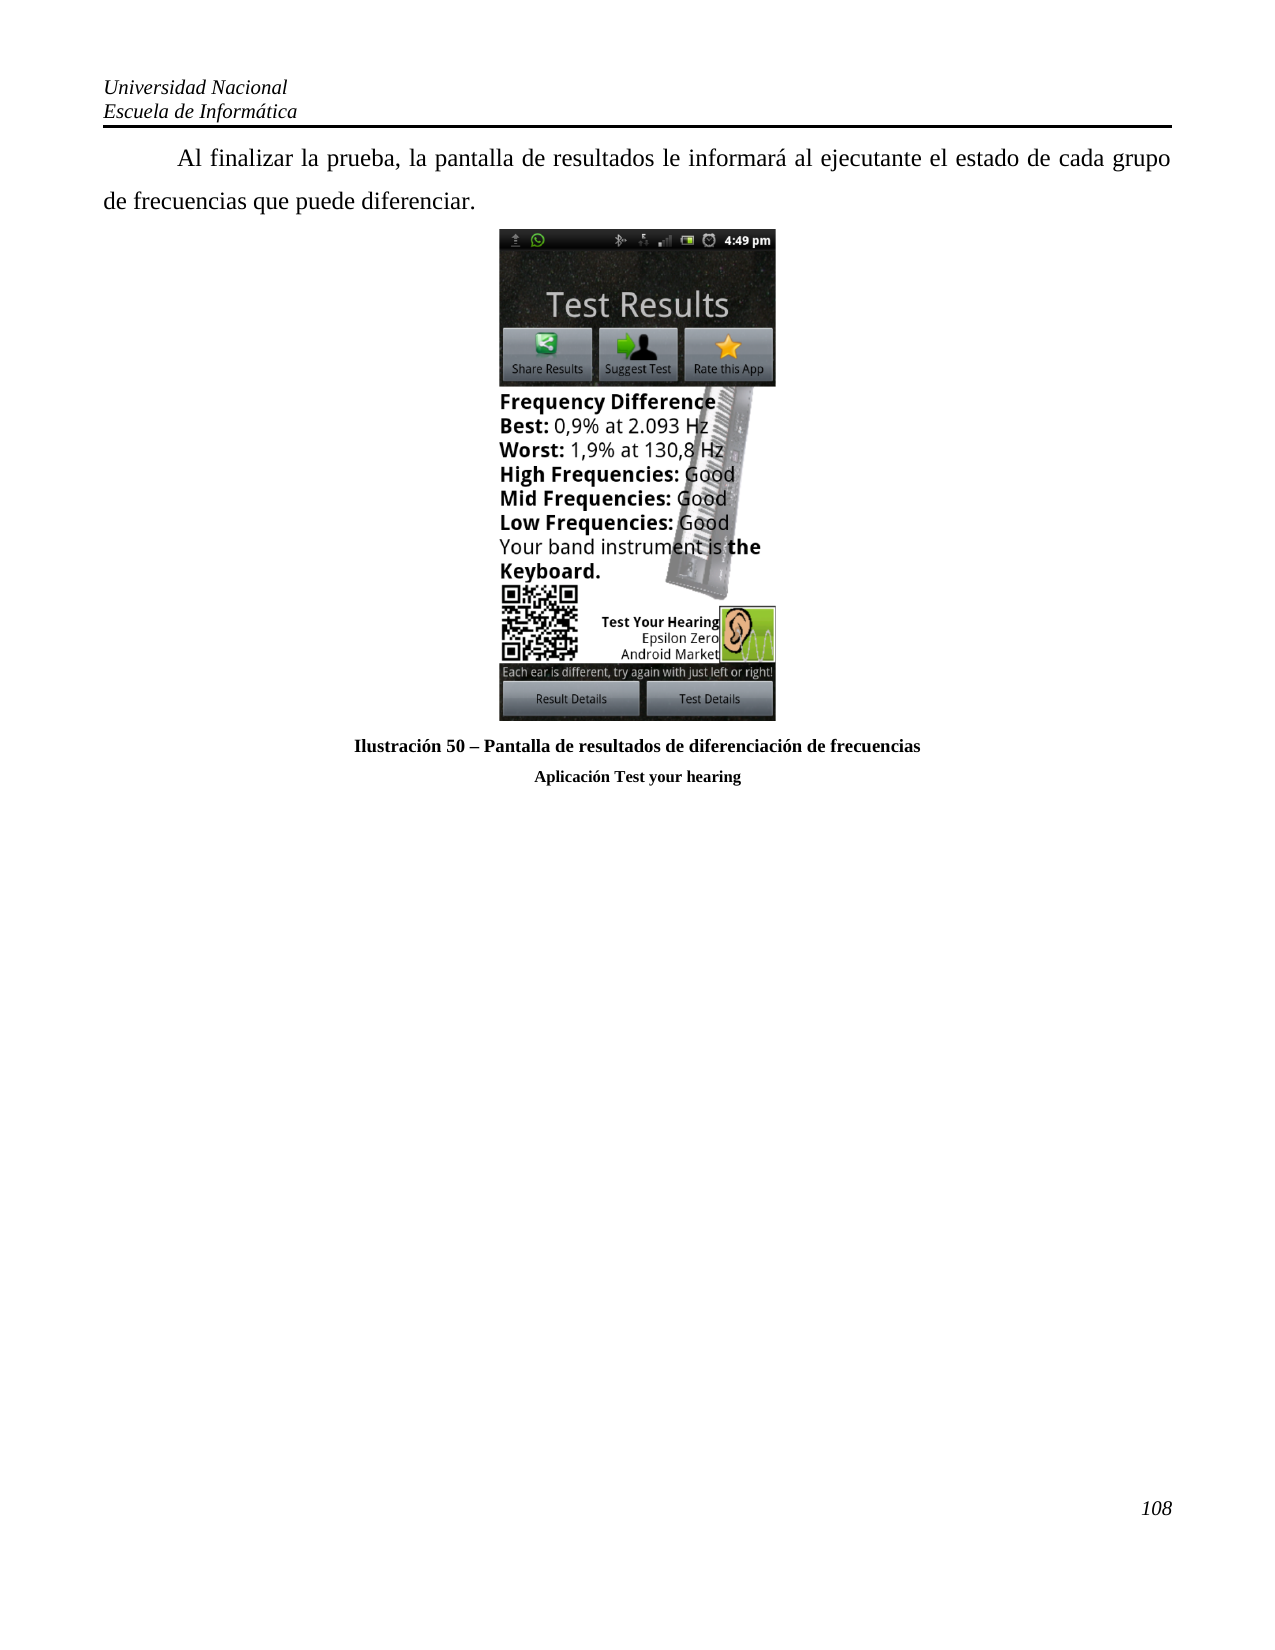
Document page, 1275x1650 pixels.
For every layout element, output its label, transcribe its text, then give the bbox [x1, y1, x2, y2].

picture [499, 229, 776, 721]
text Al finalizar la prueba, la pantalla de resultados le informará al ejecutante el estado de cada grupo de frecuencias que puede diferenciar. [103, 143, 1172, 215]
